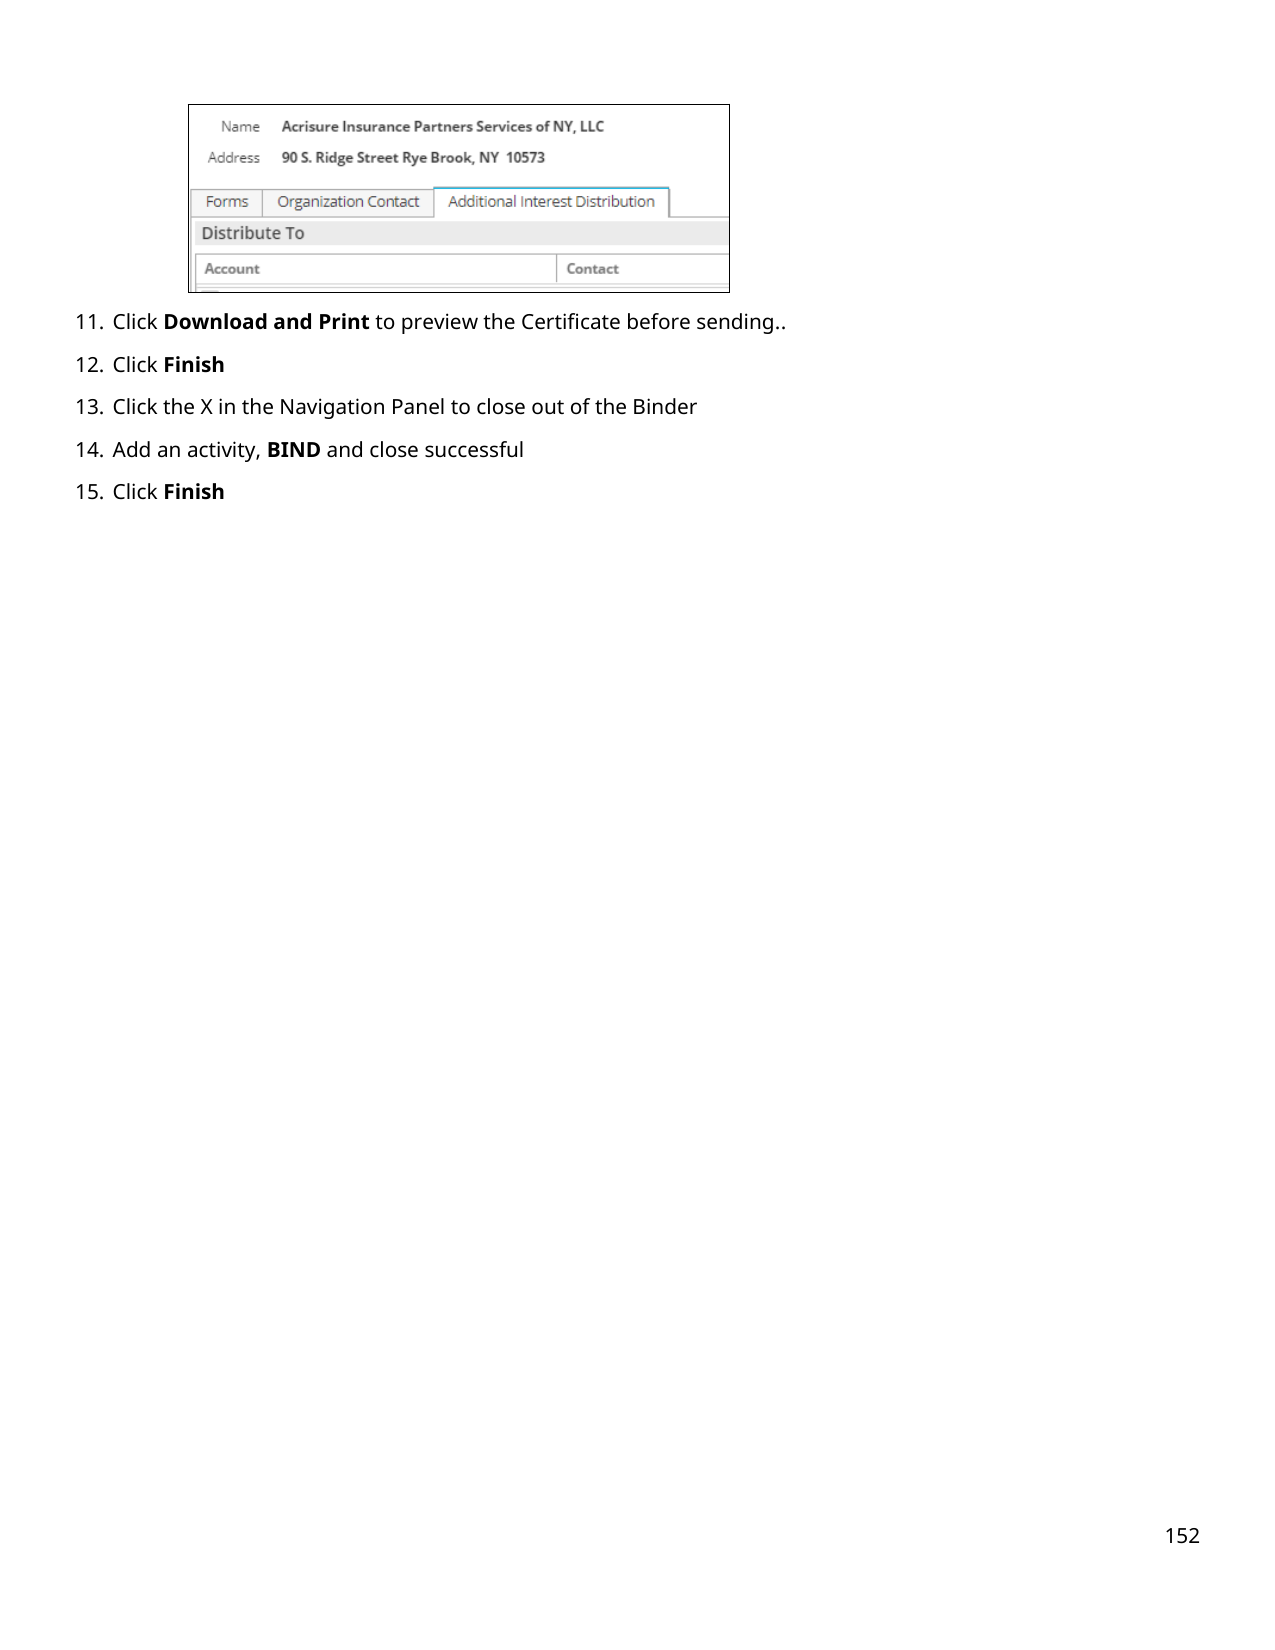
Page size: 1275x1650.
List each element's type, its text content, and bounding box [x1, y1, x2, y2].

list Click Finish [75, 350, 1200, 378]
list Click Finish [75, 477, 1200, 506]
list Click Download and Print to preview the Certificate before sending.. [75, 307, 1200, 336]
list Click the X in the Navigation Panel to close out of the Binder [75, 392, 1200, 421]
list Add an activity, BIND and close successful [75, 435, 1200, 463]
picture [189, 105, 729, 292]
